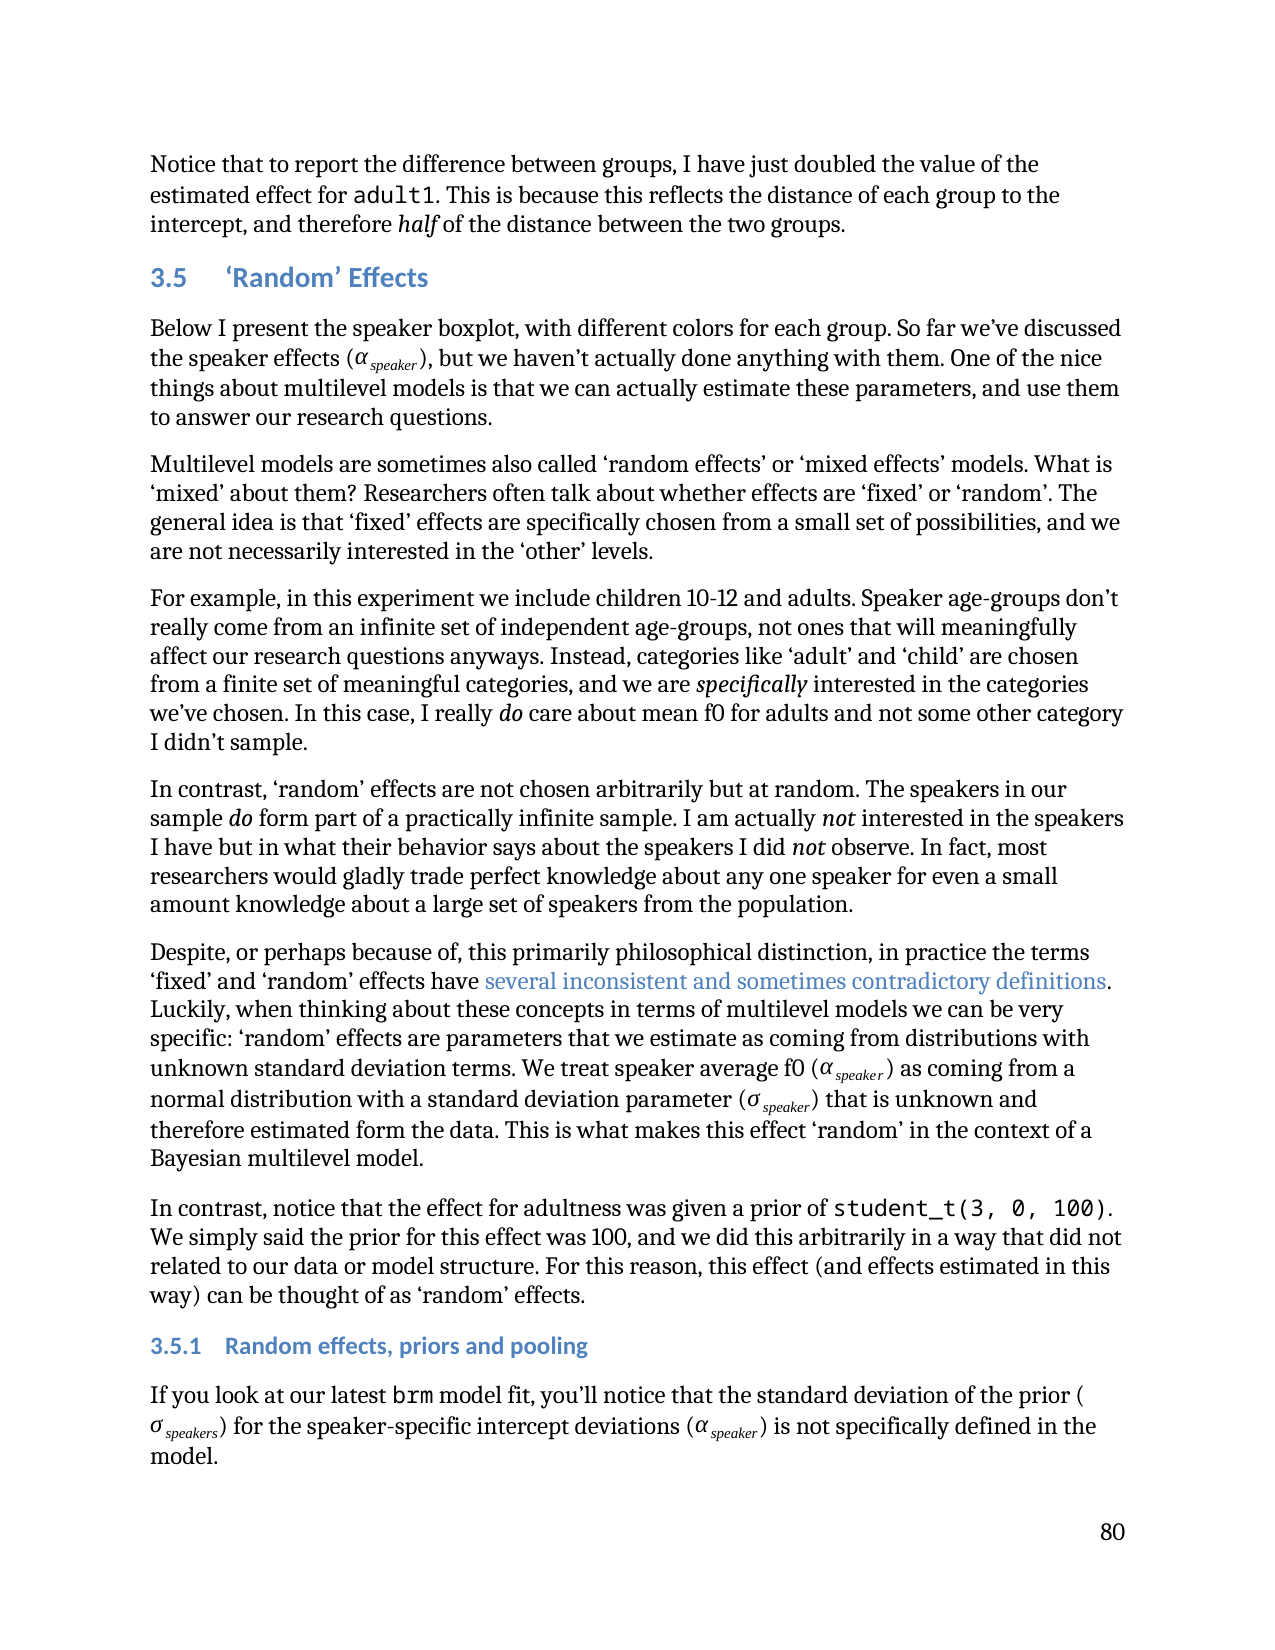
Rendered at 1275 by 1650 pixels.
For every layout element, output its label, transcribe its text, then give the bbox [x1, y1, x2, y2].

subtitle 3.5 ‘Random’ Effects [150, 259, 1125, 295]
text Despite, or perhaps because of, this primarily philosophical distinction, in practice the terms ‘fixed’ and ‘random’ effects have several inconsistent and sometimes contradictory definitions. Luckily, when thinking about these concepts in terms of multilevel models we can be very specific: ‘random’ effects are parameters that we estimate as coming from distributions with unknown standard deviation terms. We treat speaker average f0 () as coming from a normal distribution with a standard deviation parameter () that is unknown and therefore estimated form the data. This is what makes this effect ‘random’ in the context of a Bayesian multilevel model. [150, 938, 1125, 1173]
text In contrast, notice that the effect for adultness was given a prior of student_t(3, 0, 100). We simply said the prior for this effect was 100, and we did this arbitrarily in a way that did not related to our data or model structure. For this reason, this effect (and effects estimated in this way) can be thought of as ‘random’ effects. [150, 1192, 1125, 1309]
text For example, in this experiment we include children 10-12 and adults. Speaker age-groups don’t really come from an infinite set of independent age-groups, not ones that will meaningfully affect our research questions anyways. Instead, categories like ‘adult’ and ‘child’ are chosen from a finite set of meaningful categories, and we are specifically interested in the categories we’ve chosen. In this case, I really do care about mean f0 for adults and not some other category I didn’t sample. [150, 584, 1125, 757]
text Notice that to report the difference between groups, I have just doubled the value of the estimated effect for adult1. This is because this reflects the distance of each group to the intercept, and therefore half of the distance between the two groups. [150, 150, 1125, 239]
text If you look at our latest brm model fit, you’ll notice that the standard deviation of the prior () for the speaker-specific intercept deviations () is not specifically defined in the model. [150, 1379, 1125, 1471]
subtitle 3.5.1 Random effects, priors and pooling [150, 1330, 1125, 1361]
text Multilevel models are sometimes also called ‘random effects’ or ‘mixed effects’ models. What is ‘mixed’ about them? Researchers often talk about whether effects are ‘fixed’ or ‘random’. The general idea is that ‘fixed’ effects are specifically chosen from a small set of possibilities, and we are not necessarily interested in the ‘other’ levels. [150, 450, 1125, 565]
text In contrast, ‘random’ effects are not chosen arbitrarily but at random. The speakers in our sample do form part of a practically infinite sample. I am actually not interested in the speakers I have but in what their behavior says about the speakers I did not observe. In fact, most researchers would gladly trade perfect knowledge about any one speaker for even a small amount knowledge about a large set of speakers from the population. [150, 775, 1125, 919]
text Below I present the speaker boxplot, with different colors for each group. So far we’ve discussed the speaker effects (), but we haven’t actually done anything with them. One of the nice things about multilevel models is that we can actually estimate these parameters, and use them to answer our research questions. [150, 314, 1125, 432]
